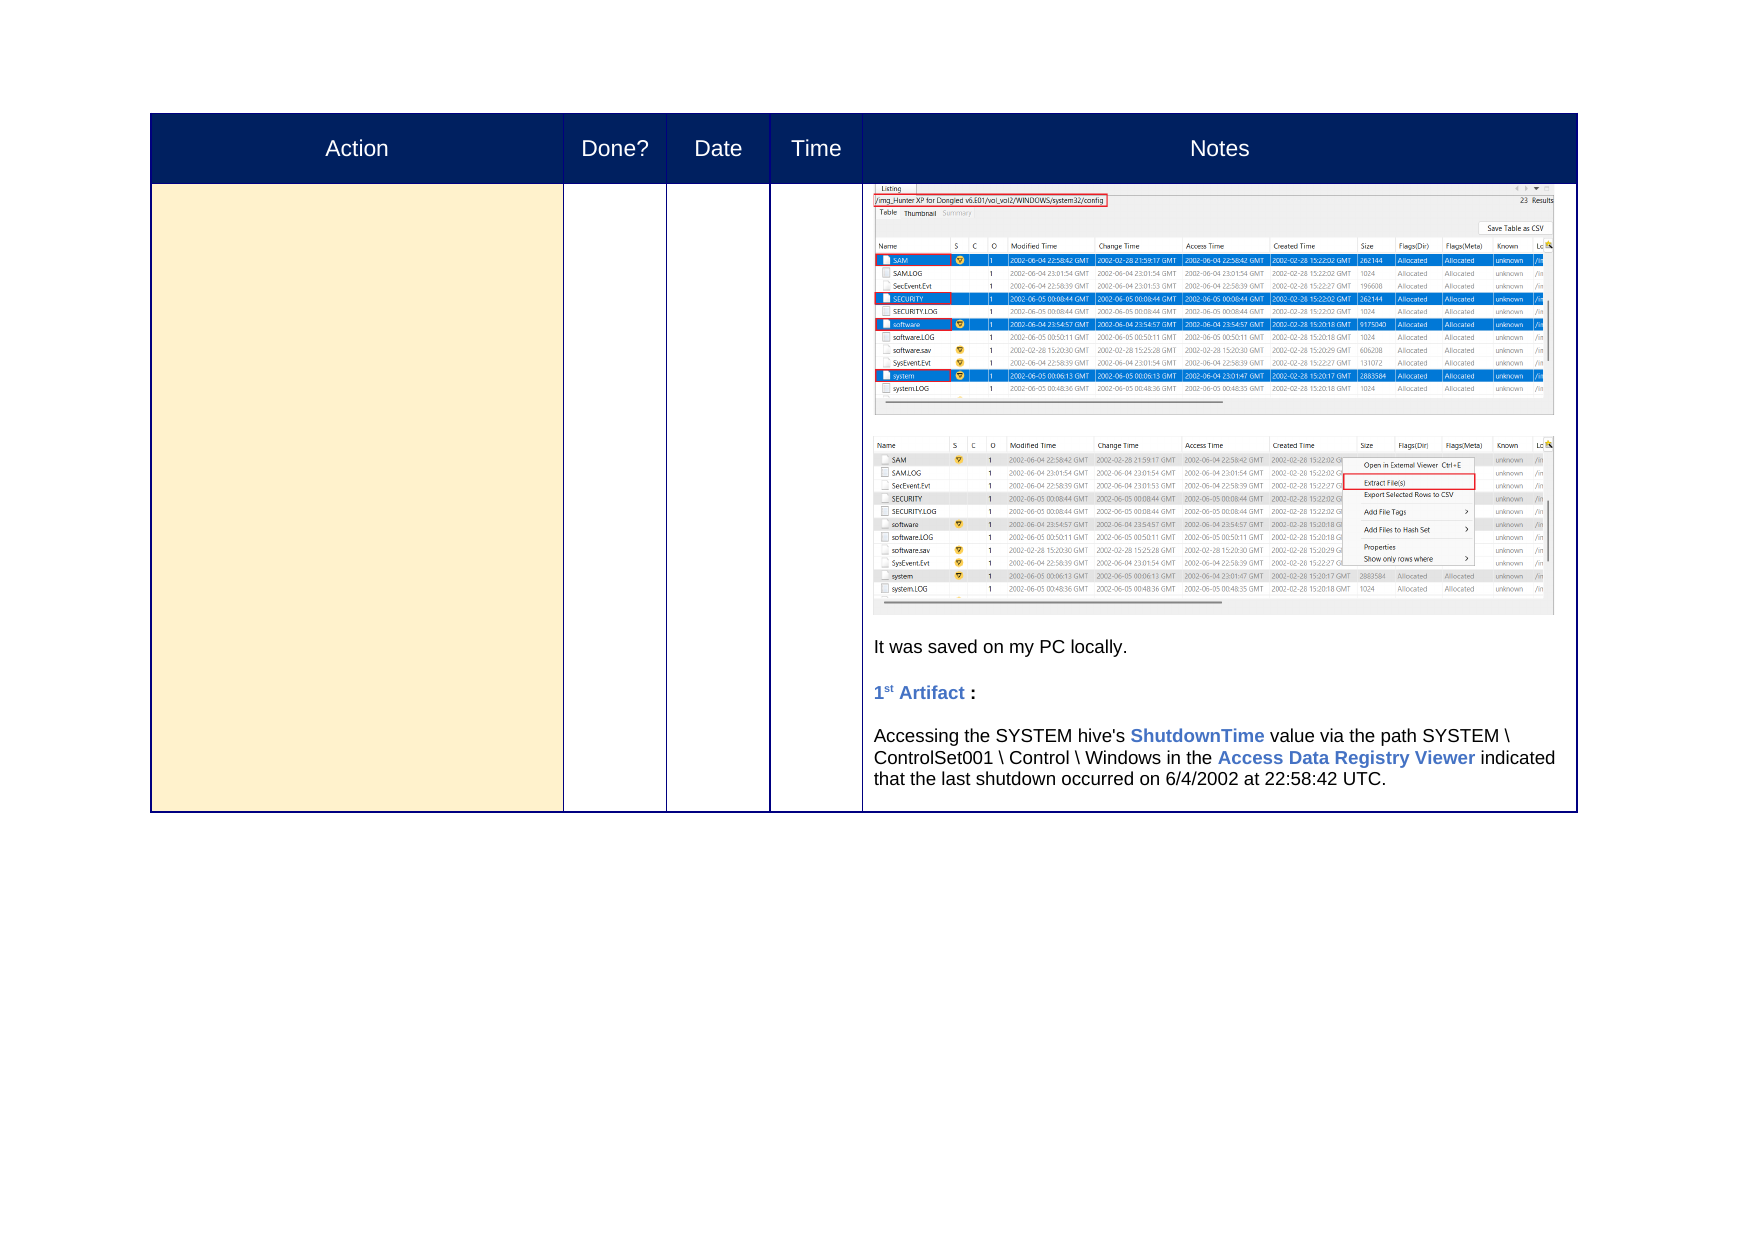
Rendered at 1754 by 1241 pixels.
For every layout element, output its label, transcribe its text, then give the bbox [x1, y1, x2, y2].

picture [873, 436, 1555, 615]
picture [873, 184, 1555, 415]
table_cell [667, 184, 769, 811]
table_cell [863, 184, 1576, 811]
table_header Notes [863, 114, 1576, 183]
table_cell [152, 184, 563, 811]
table_header Done? [564, 114, 666, 183]
table_cell [771, 184, 862, 811]
table_cell [564, 184, 666, 811]
table_header Date [667, 114, 769, 183]
table_header Time [771, 114, 862, 183]
table_header Action [152, 114, 563, 183]
